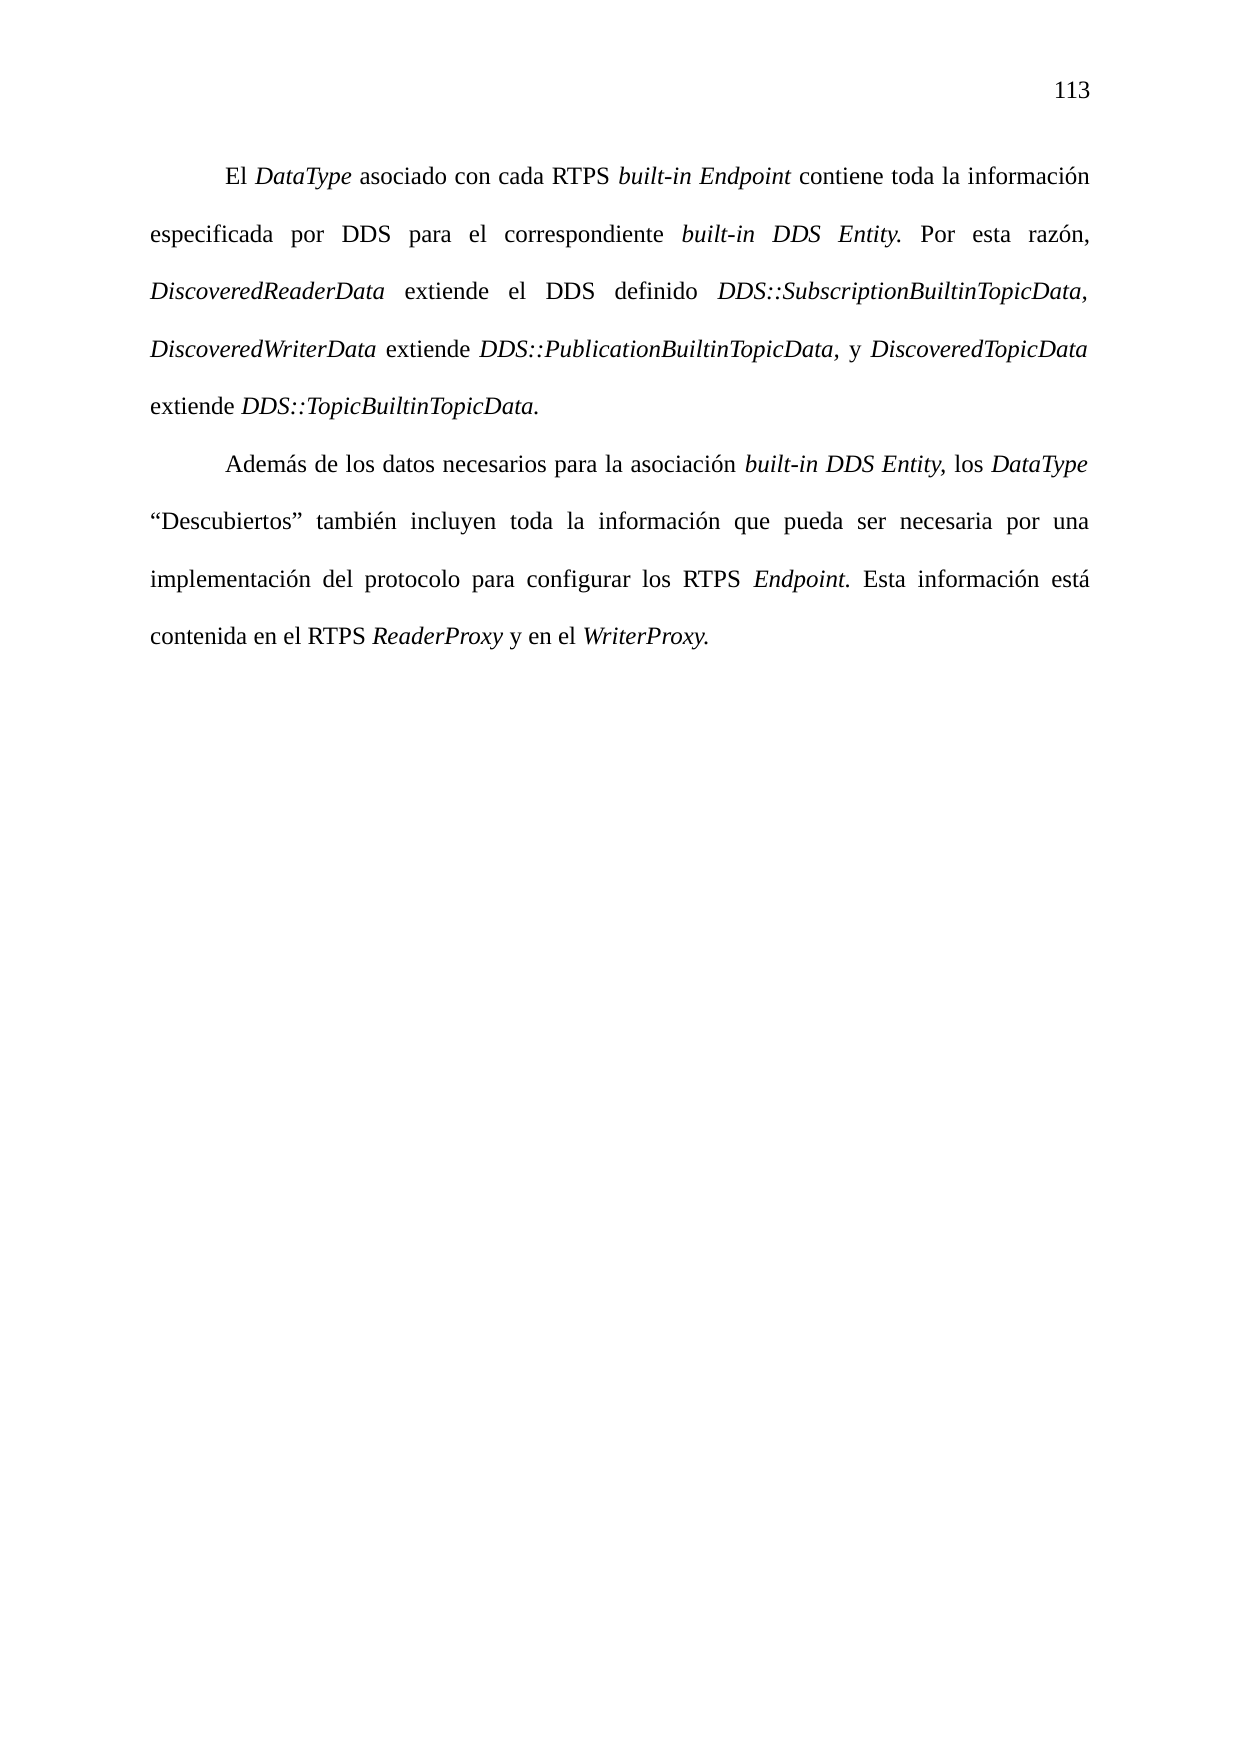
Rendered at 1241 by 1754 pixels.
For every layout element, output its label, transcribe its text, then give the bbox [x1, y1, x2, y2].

text Además de los datos necesarios para la asociación built-in DDS Entity, los DataType “Descubiertos” también incluyen toda la información que pueda ser necesaria por una implementación del protocolo para configurar los RTPS Endpoint. Esta información está contenida en el RTPS ReaderProxy y en el WriterProxy. [150, 449, 1090, 650]
text El DataType asociado con cada RTPS built-in Endpoint contiene toda la información especificada por DDS para el correspondiente built-in DDS Entity. Por esta razón, DiscoveredReaderData extiende el DDS definido DDS::SubscriptionBuiltinTopicData, DiscoveredWriterData extiende DDS::PublicationBuiltinTopicData, y DiscoveredTopicData extiende DDS::TopicBuiltinTopicData. [150, 161, 1090, 420]
